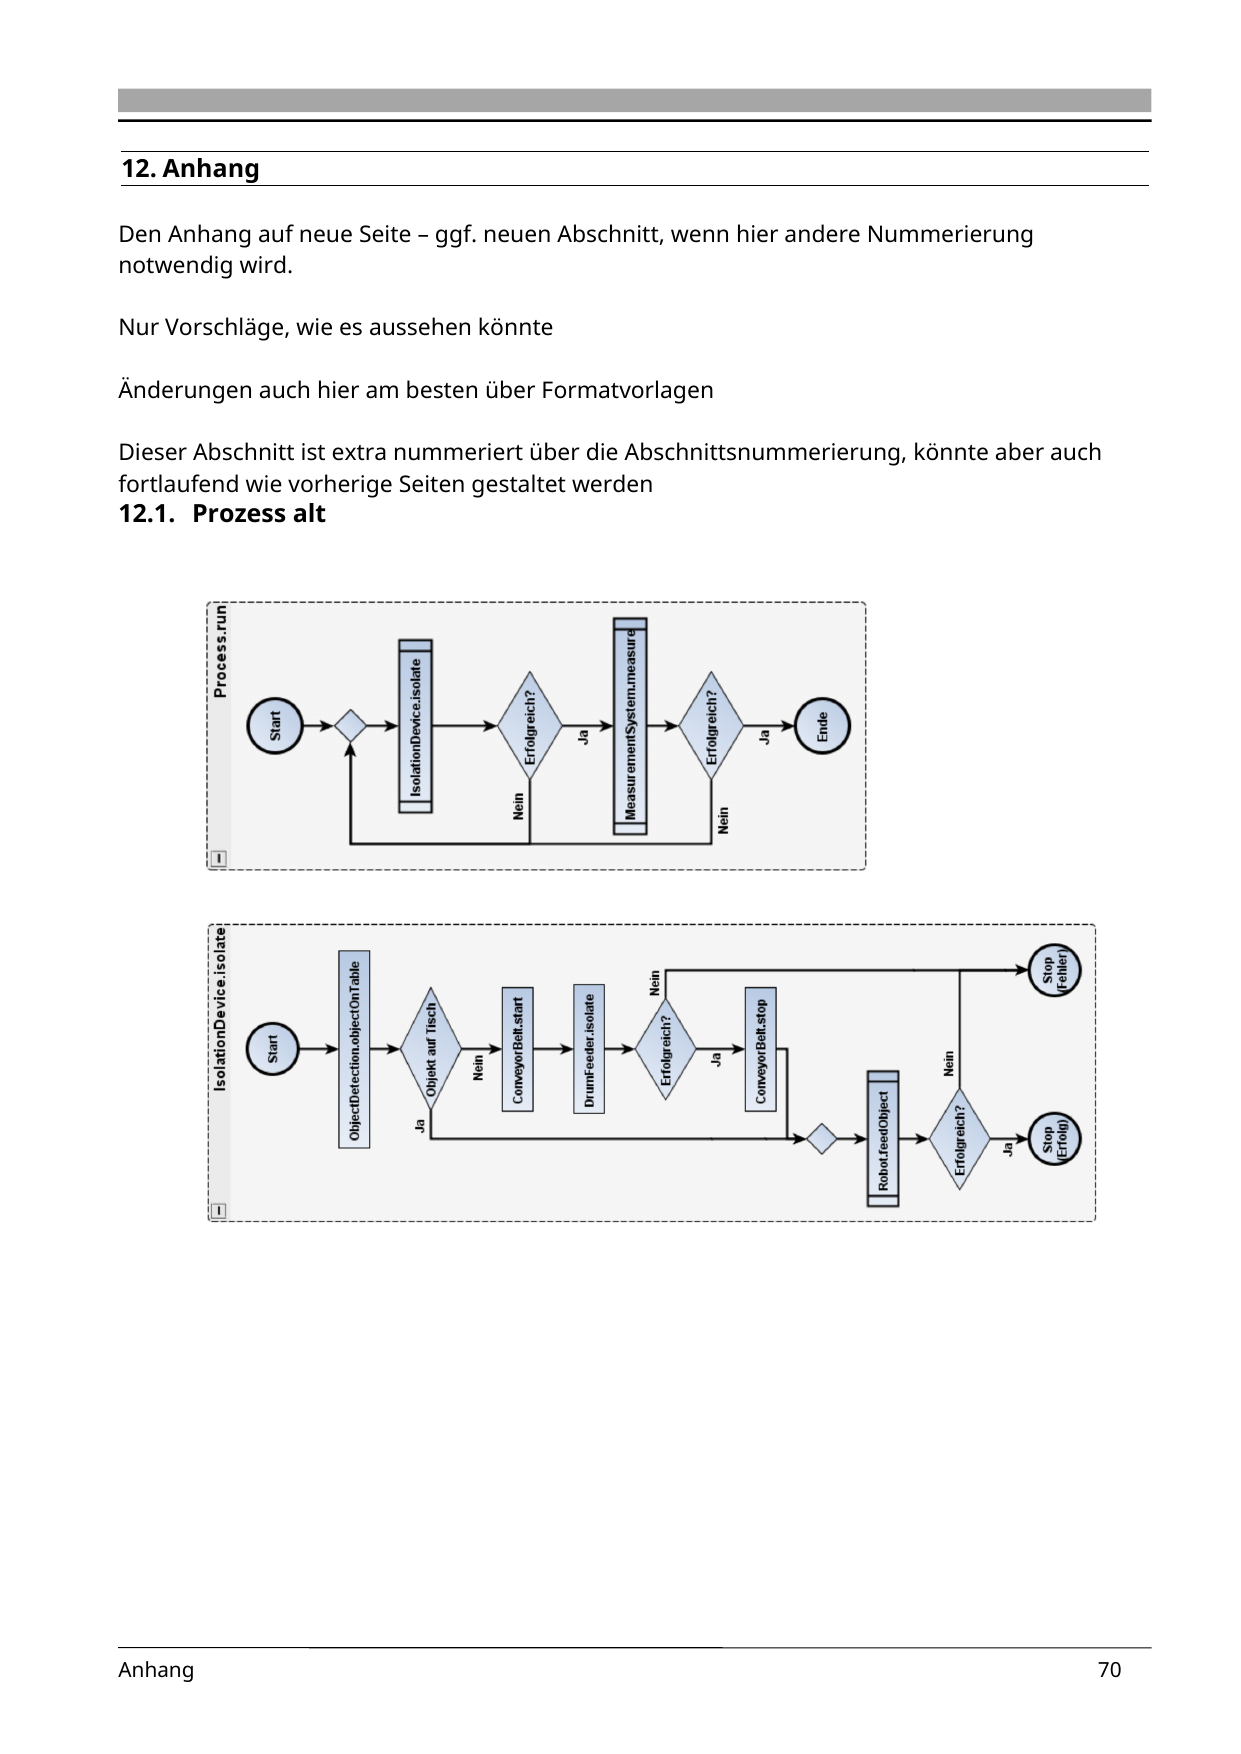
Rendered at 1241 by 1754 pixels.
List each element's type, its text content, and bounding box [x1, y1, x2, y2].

text Nur Vorschläge, wie es aussehen könnte [118, 311, 1152, 342]
text Dieser Abschnitt ist extra nummeriert über die Abschnittsnummerierung, könnte aber auch fortlaufend wie vorherige Seiten gestaltet werden [118, 436, 1152, 499]
text Änderungen auch hier am besten über Formatvorlagen [118, 374, 1152, 405]
subtitle Prozess alt [118, 499, 1152, 528]
subtitle Anhang [121, 152, 1149, 185]
picture [194, 909, 1109, 1235]
picture [192, 586, 880, 885]
text Den Anhang auf neue Seite – ggf. neuen Abschnitt, wenn hier andere Nummerierung notwendig wird. [118, 217, 1152, 280]
